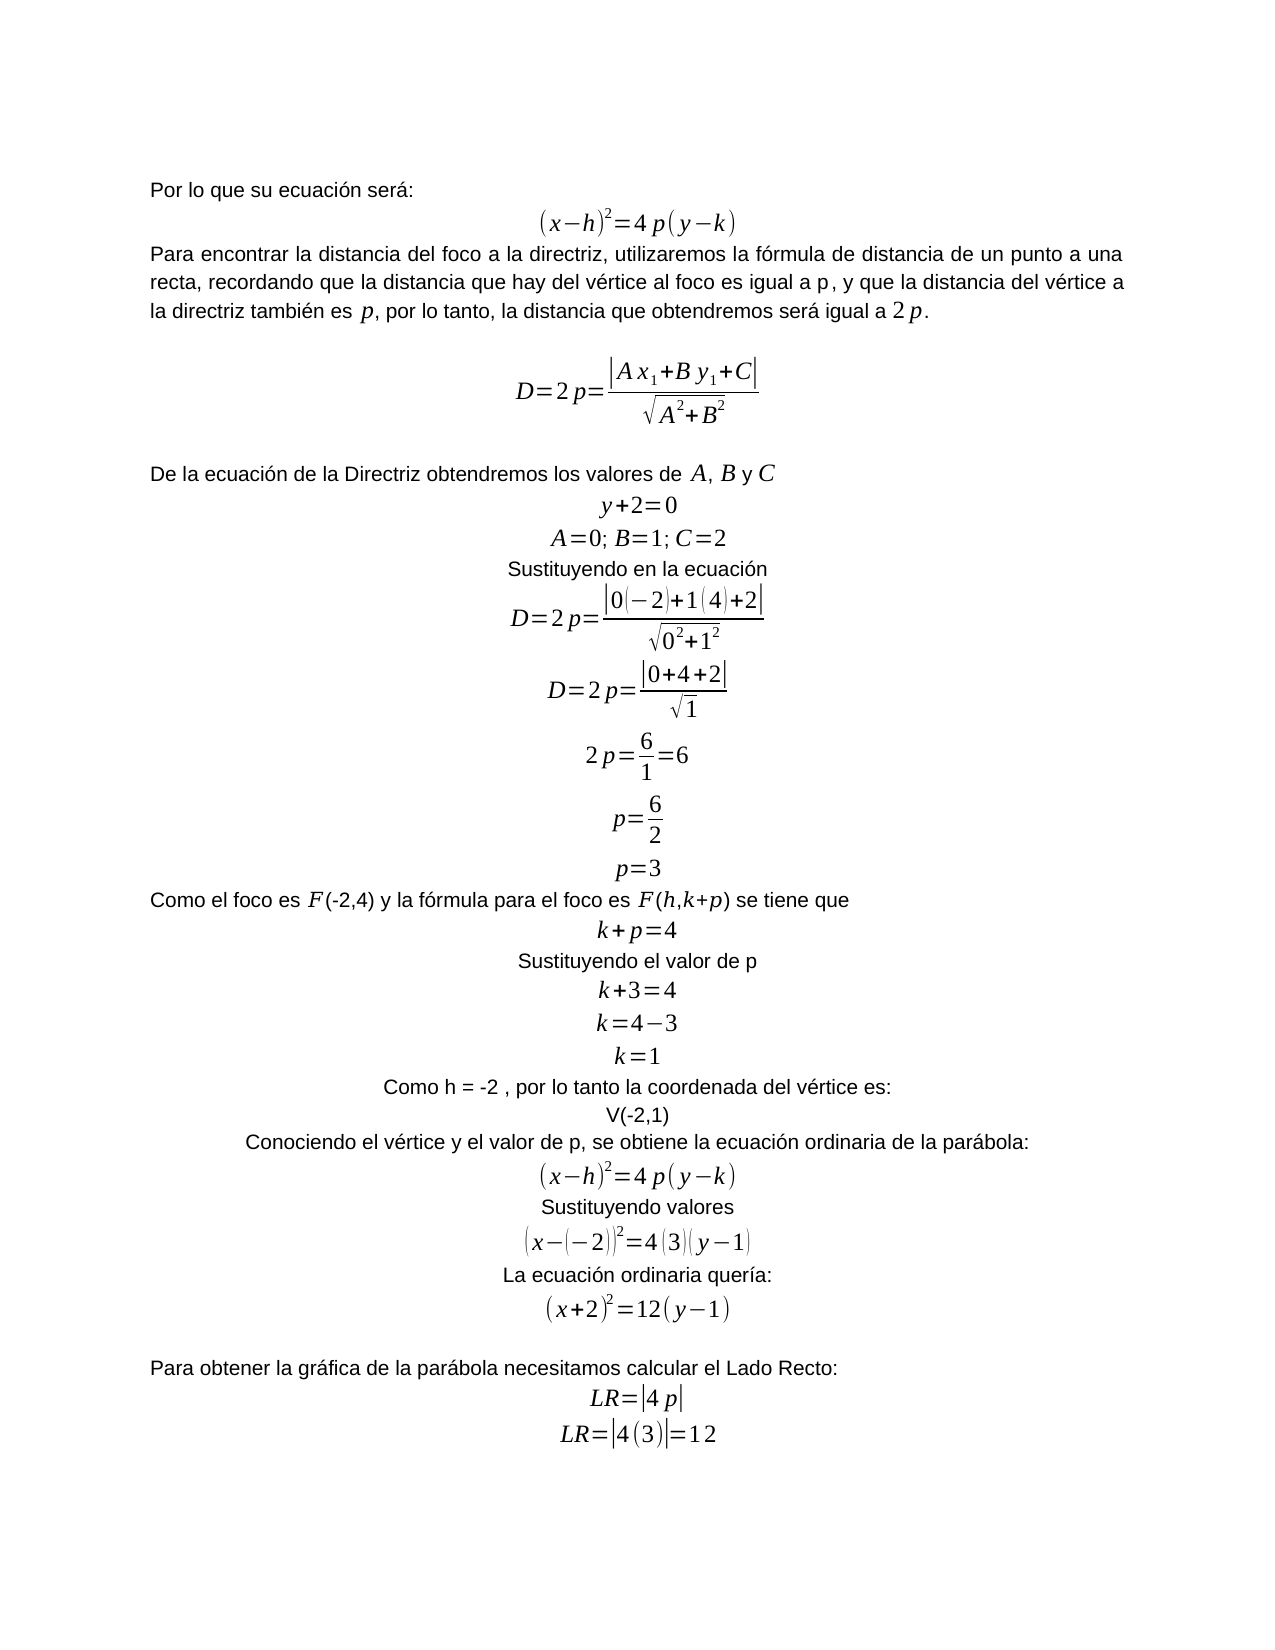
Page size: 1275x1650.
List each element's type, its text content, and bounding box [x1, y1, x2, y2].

text V(-2,1) [150, 1103, 1125, 1127]
text Para obtener la gráfica de la parábola necesitamos calcular el Lado Recto: [150, 1355, 1125, 1379]
text Por lo que su ecuación será: [150, 177, 1125, 201]
text Conociendo el vértice y el valor de p, se obtiene la ecuación ordinaria de la parábola: [150, 1130, 1125, 1154]
text Para encontrar la distancia del foco a la directriz, utilizaremos la fórmula de distancia de un punto a una recta, recordando que la distancia que hay del vértice al foco es igual a p, y que la distancia del vértice a la directriz también es , por lo tanto, la distancia que obtendremos será igual a . [150, 242, 1125, 325]
text Sustituyendo en la ecuación [150, 556, 1125, 580]
text De la ecuación de la Directriz obtendremos los valores de , y [150, 459, 1125, 487]
text Como h = -2 , por lo tanto la coordenada del vértice es: [150, 1075, 1125, 1099]
text Sustituyendo valores [150, 1195, 1125, 1219]
text Como el foco es 𝐹(-2,4) y la fórmula para el foco es 𝐹(ℎ,𝑘+𝑝) se tiene que [150, 887, 1125, 912]
text La ecuación ordinaria quería: [150, 1263, 1125, 1287]
text ; ; [150, 524, 1125, 553]
text Sustituyendo el valor de p [150, 949, 1125, 973]
